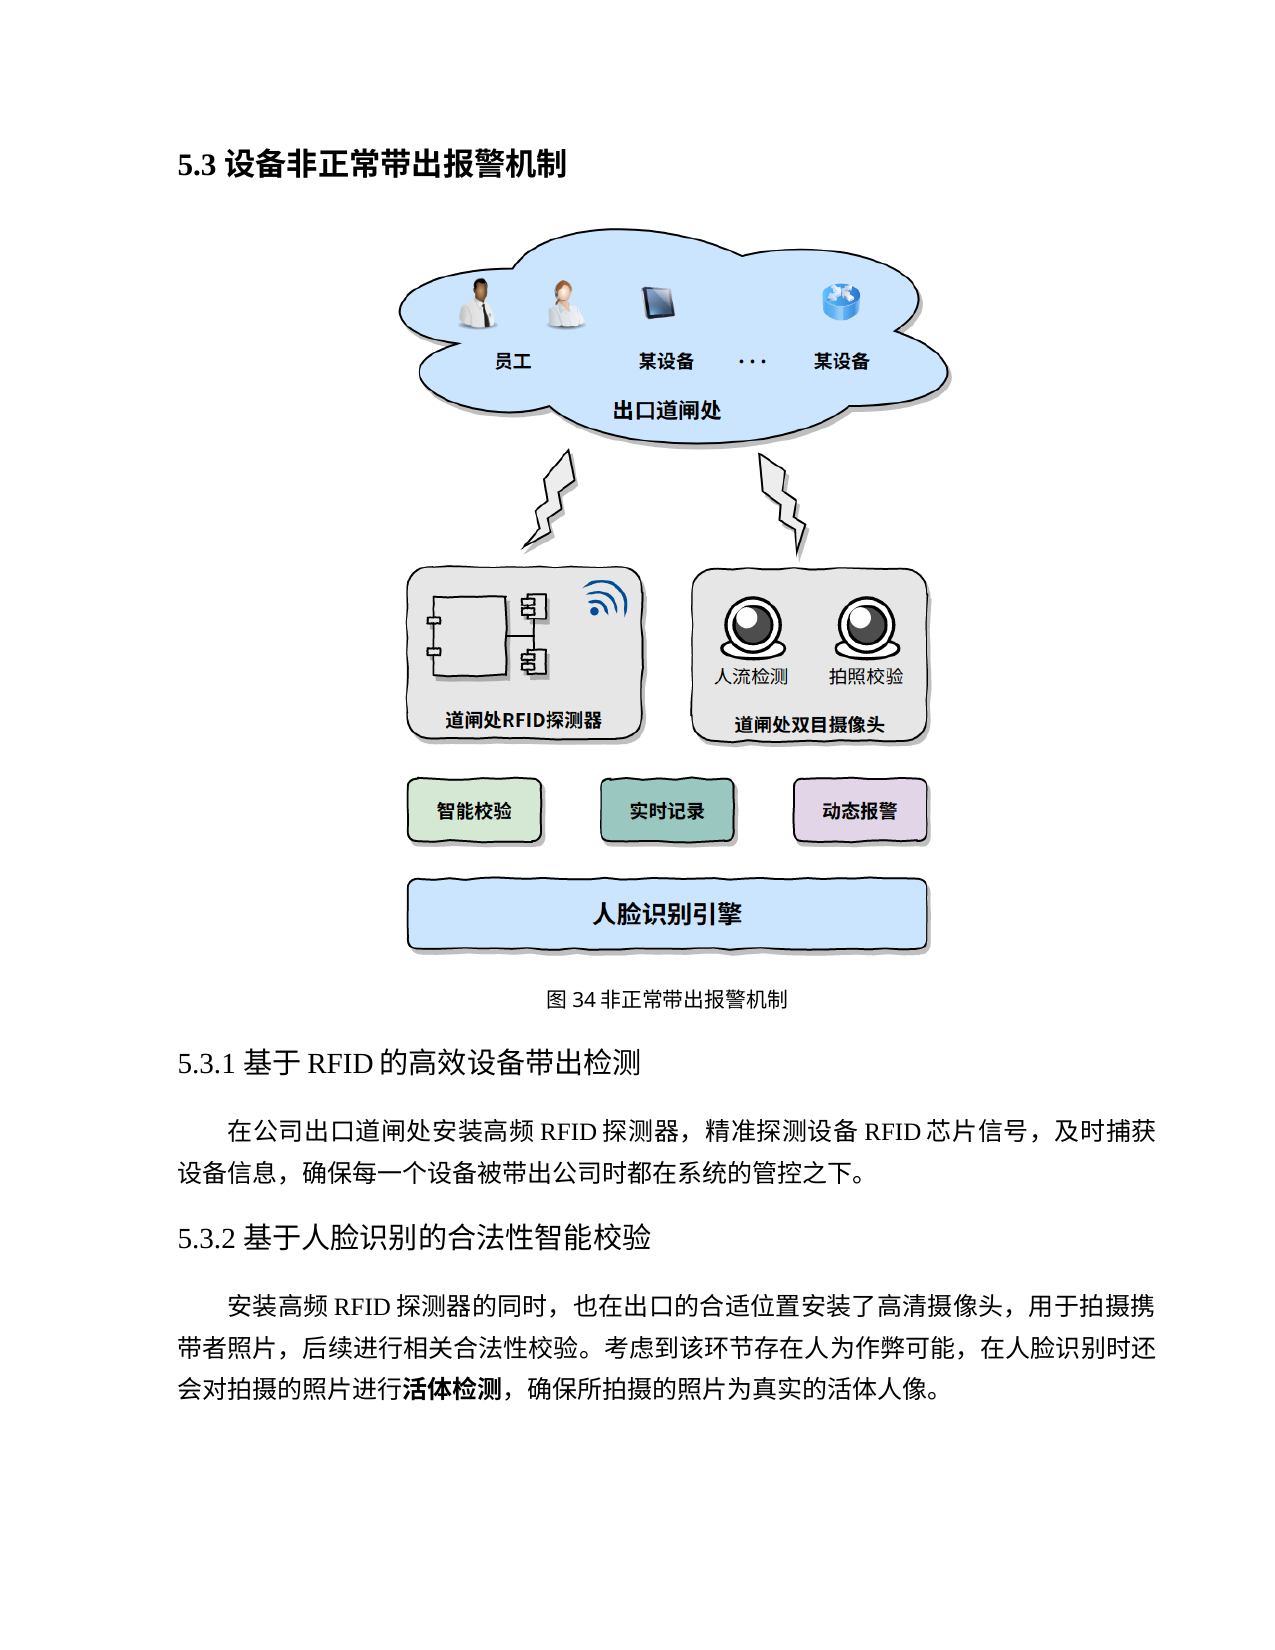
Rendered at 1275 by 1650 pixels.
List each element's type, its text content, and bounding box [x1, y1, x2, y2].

text 图 非正常带出报警机制 [177, 974, 1157, 1016]
text 在公司出口道闸处安装高频RFID探测器，精准探测设备RFID芯片信号，及时捕获设备信息，确保每一个设备被带出公司时都在系统的管控之下。 [177, 1107, 1157, 1191]
picture [329, 220, 1005, 962]
subtitle 5.3.2 基于人脸识别的合法性智能校验 [177, 1216, 1157, 1257]
text 安装高频RFID探测器的同时，也在出口的合适位置安装了高清摄像头，用于拍摄携带者照片，后续进行相关合法性校验。考虑到该环节存在人为作弊可能，在人脸识别时还会对拍摄的照片进行活体检测，确保所拍摄的照片为真实的活体人像。 [177, 1282, 1157, 1407]
subtitle 5.3.1 基于RFID的高效设备带出检测 [177, 1041, 1157, 1082]
subtitle 5.3 设备非正常带出报警机制 [177, 142, 1157, 183]
